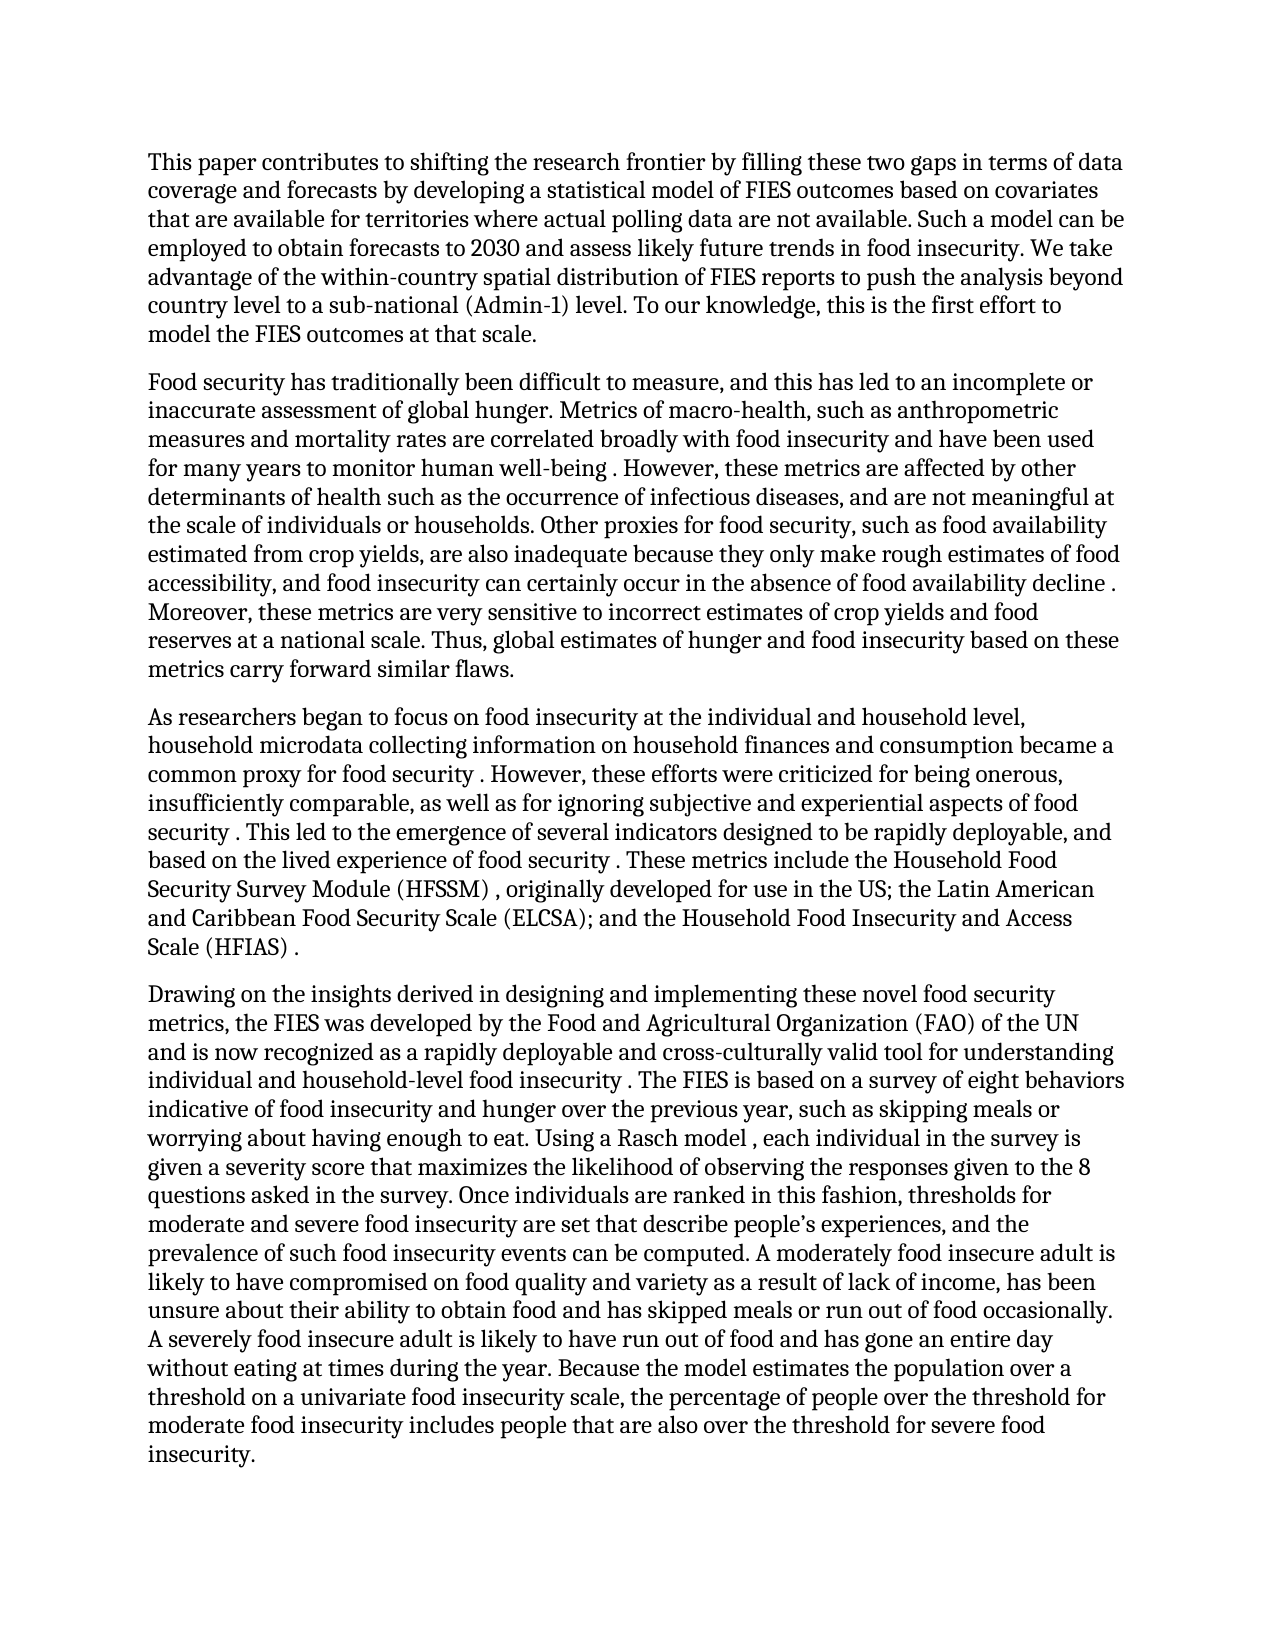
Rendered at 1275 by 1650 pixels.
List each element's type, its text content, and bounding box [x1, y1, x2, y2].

text Drawing on the insights derived in designing and implementing these novel food security metrics, the FIES was developed by the Food and Agricultural Organization (FAO) of the UN and is now recognized as a rapidly deployable and cross-culturally valid tool for understanding individual and household-level food insecurity . The FIES is based on a survey of eight behaviors indicative of food insecurity and hunger over the previous year, such as skipping meals or worrying about having enough to eat. Using a Rasch model , each individual in the survey is given a severity score that maximizes the likelihood of observing the responses given to the 8 questions asked in the survey. Once individuals are ranked in this fashion, thresholds for moderate and severe food insecurity are set that describe people’s experiences, and the prevalence of such food insecurity events can be computed. A moderately food insecure adult is likely to have compromised on food quality and variety as a result of lack of income, has been unsure about their ability to obtain food and has skipped meals or run out of food occasionally. A severely food insecure adult is likely to have run out of food and has gone an entire day without eating at times during the year. Because the model estimates the population over a threshold on a univariate food insecurity scale, the percentage of people over the threshold for moderate food insecurity includes people that are also over the threshold for severe food insecurity. [148, 980, 1127, 1469]
text Food security has traditionally been difficult to measure, and this has led to an incomplete or inaccurate assessment of global hunger. Metrics of macro-health, such as anthropometric measures and mortality rates are correlated broadly with food insecurity and have been used for many years to monitor human well-being . However, these metrics are affected by other determinants of health such as the occurrence of infectious diseases, and are not meaningful at the scale of individuals or households. Other proxies for food security, such as food availability estimated from crop yields, are also inadequate because they only make rough estimates of food accessibility, and food insecurity can certainly occur in the absence of food availability decline . Moreover, these metrics are very sensitive to incorrect estimates of crop yields and food reserves at a national scale. Thus, global estimates of hunger and food insecurity based on these metrics carry forward similar flaws. [148, 368, 1127, 684]
text This paper contributes to shifting the research frontier by filling these two gaps in terms of data coverage and forecasts by developing a statistical model of FIES outcomes based on covariates that are available for territories where actual polling data are not available. Such a model can be employed to obtain forecasts to 2030 and assess likely future trends in food insecurity. We take advantage of the within-country spatial distribution of FIES reports to push the analysis beyond country level to a sub-national (Admin-1) level. To our knowledge, this is the first effort to model the FIES outcomes at that scale. [148, 148, 1127, 349]
text As researchers began to focus on food insecurity at the individual and household level, household microdata collecting information on household finances and consumption became a common proxy for food security . However, these efforts were criticized for being onerous, insufficiently comparable, as well as for ignoring subjective and experiential aspects of food security . This led to the emergence of several indicators designed to be rapidly deployable, and based on the lived experience of food security . These metrics include the Household Food Security Survey Module (HFSSM) , originally developed for use in the US; the Latin American and Caribbean Food Security Scale (ELCSA); and the Household Food Insecurity and Access Scale (HFIAS) . [148, 703, 1127, 961]
